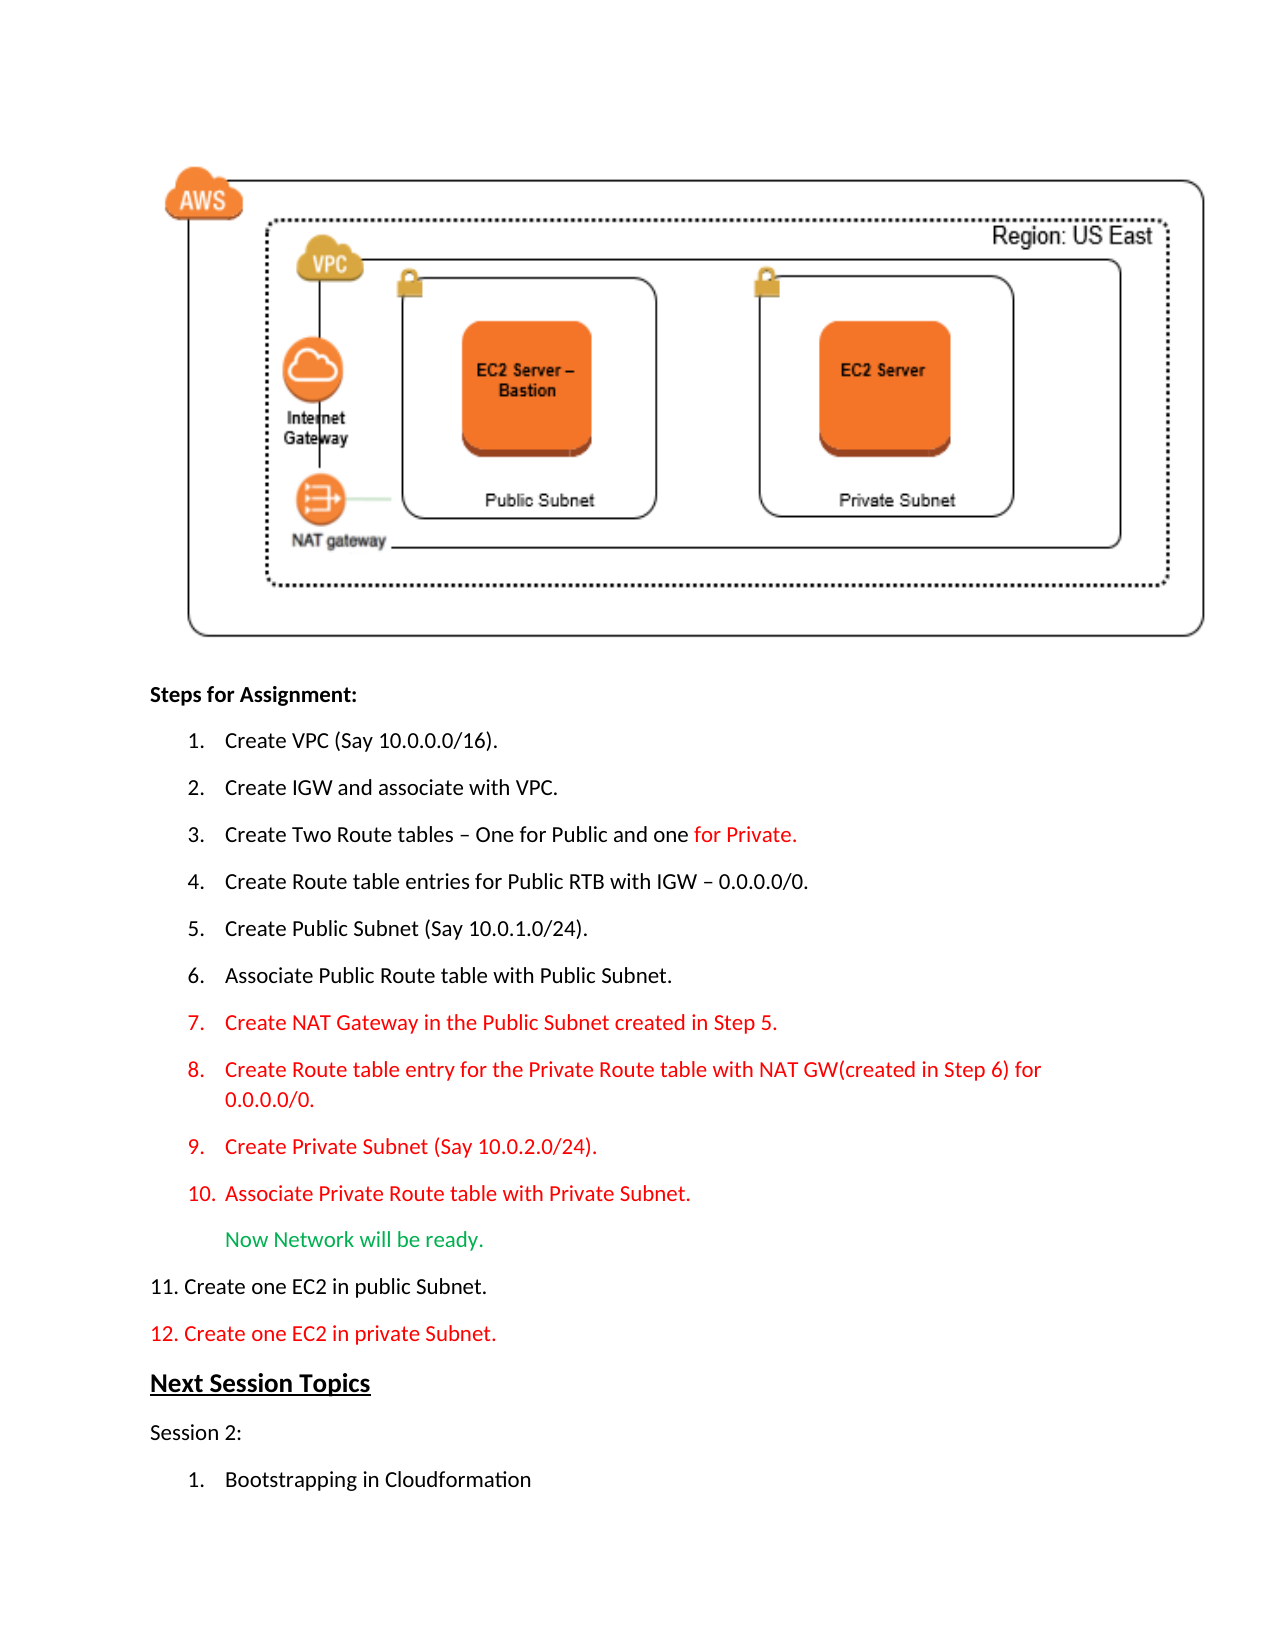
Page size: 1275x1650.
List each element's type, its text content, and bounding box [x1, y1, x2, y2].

text 12. Create one EC2 in private Subnet. [150, 1319, 1125, 1347]
picture [150, 150, 1227, 661]
list Create IGW and associate with VPC. [187, 773, 1125, 802]
list Create Public Subnet (Say 10.0.1.0/24). [187, 914, 1125, 942]
text Steps for Assignment: [150, 680, 1125, 708]
list Create Two Route tables – One for Public and one for Private. [187, 820, 1125, 848]
list Bootstrapping in Cloudformation [187, 1465, 1125, 1493]
text Now Network will be ready. [150, 1226, 1125, 1254]
text Next Session Topics [150, 1366, 1125, 1399]
text 11. Create one EC2 in public Subnet. [150, 1272, 1125, 1301]
list Associate Public Route table with Public Subnet. [187, 961, 1125, 989]
list Associate Private Route table with Private Subnet. [187, 1179, 1125, 1207]
list Create Private Subnet (Say 10.0.2.0/24). [187, 1132, 1125, 1160]
list Create Route table entry for the Private Route table with NAT GW(created in Step 6) for 0.0.0.0/0. [187, 1055, 1125, 1113]
text Session 2: [150, 1418, 1125, 1447]
list Create Route table entries for Public RTB with IGW – 0.0.0.0/0. [187, 867, 1125, 895]
list Create NAT Gateway in the Public Subnet created in Step 5. [187, 1008, 1125, 1036]
list Create VPC (Say 10.0.0.0/16). [187, 727, 1125, 755]
